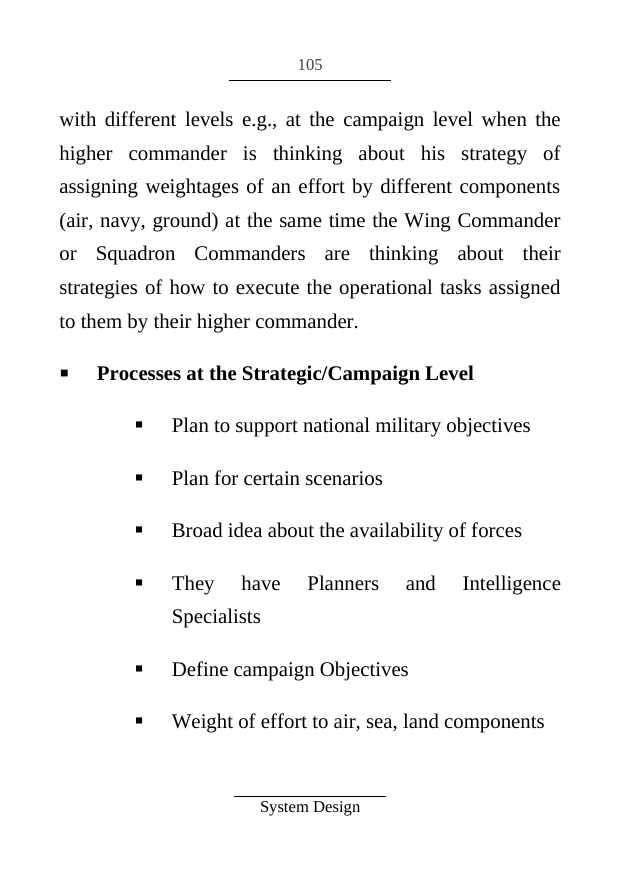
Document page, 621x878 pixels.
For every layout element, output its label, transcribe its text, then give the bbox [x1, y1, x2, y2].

list Plan for certain scenarios [134, 466, 561, 490]
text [59, 107, 561, 333]
list They have Planners and Intelligence Specialists [134, 571, 561, 628]
list Broad idea about the availability of forces [134, 518, 561, 542]
list Plan to support national military objectives [134, 413, 561, 437]
list Processes at the Strategic/Campaign Level [59, 361, 561, 385]
list Weight of effort to air, sea, land components [134, 709, 561, 733]
list Define campaign Objectives [134, 657, 561, 681]
